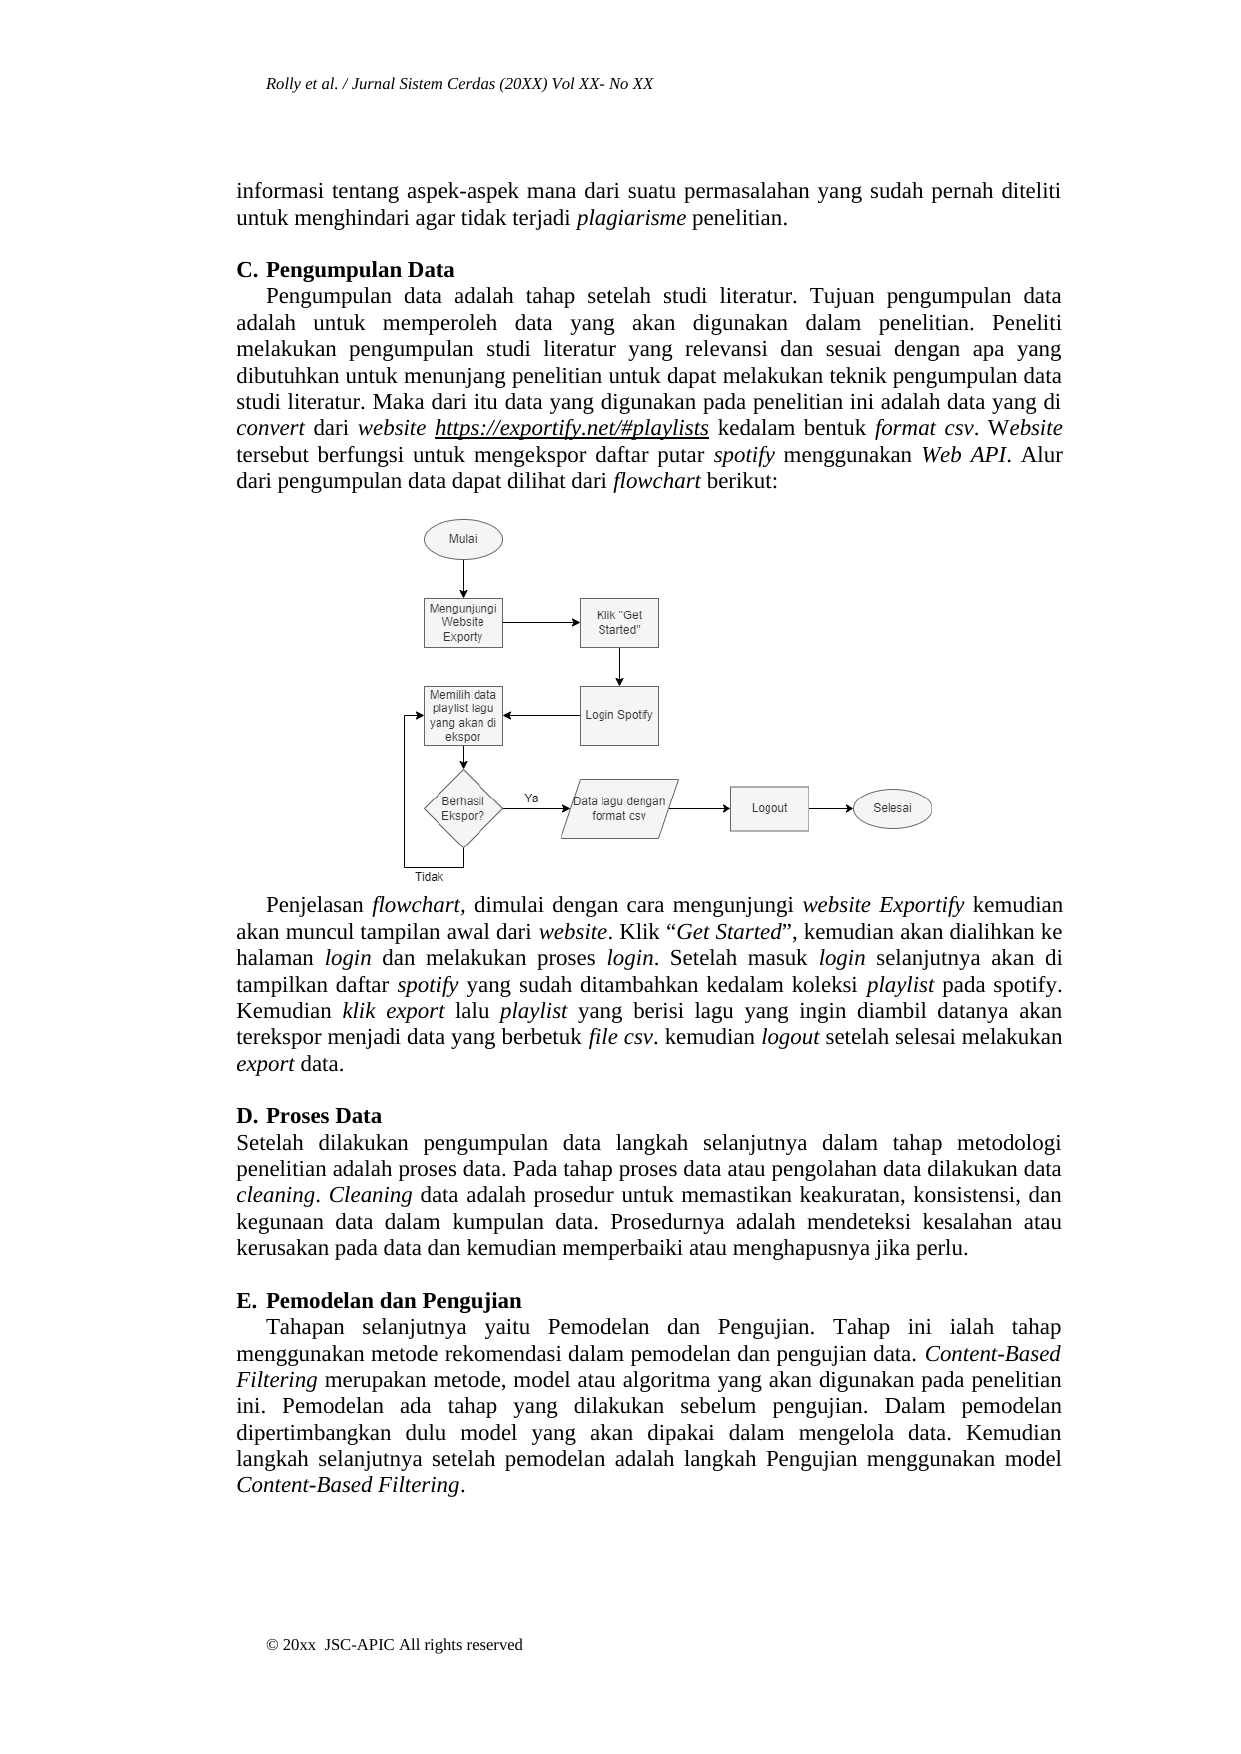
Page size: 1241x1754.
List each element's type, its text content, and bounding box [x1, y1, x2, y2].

subtitle Pemodelan dan Pengujian [236, 1287, 1063, 1313]
subtitle Pengumpulan Data [236, 256, 1063, 283]
text Setelah dilakukan pengumpulan data langkah selanjutnya dalam tahap metodologi penelitian adalah proses data. Pada tahap proses data atau pengolahan data dilakukan data cleaning. Cleaning data adalah prosedur untuk memastikan keakuratan, konsistensi, dan kegunaan data dalam kumpulan data. Prosedurnya adalah mendeteksi kesalahan atau kerusakan pada data dan kemudian memperbaiki atau menghapusnya jika perlu. [236, 1129, 1063, 1261]
text Pengumpulan data adalah tahap setelah studi literatur. Tujuan pengumpulan data adalah untuk memperoleh data yang akan digunakan dalam penelitian. Peneliti melakukan pengumpulan studi literatur yang relevansi dan sesuai dengan apa yang dibutuhkan untuk menunjang penelitian untuk dapat melakukan teknik pengumpulan data studi literatur. Maka dari itu data yang digunakan pada penelitian ini adalah data yang di convert dari website https://exportify.net/#playlists kedalam bentuk format csv. Website tersebut berfungsi untuk mengekspor daftar putar spotify menggunakan Web API. Alur dari pengumpulan data dapat dilihat dari flowchart berikut: [236, 283, 1063, 493]
subtitle Proses Data [236, 1102, 1063, 1129]
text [236, 177, 1063, 230]
text Penjelasan flowchart, dimulai dengan cara mengunjungi website Exportify kemudian akan muncul tampilan awal dari website. Klik “Get Started”, kemudian akan dialihkan ke halaman login dan melakukan proses login. Setelah masuk login selanjutnya akan di tampilkan daftar spotify yang sudah ditambahkan kedalam koleksi playlist pada spotify. Kemudian klik export lalu playlist yang berisi lagu yang ingin diambil datanya akan terekspor menjadi data yang berbetuk file csv. kemudian logout setelah selesai melakukan export data. [236, 892, 1063, 1076]
text Tahapan selanjutnya yaitu Pemodelan dan Pengujian. Tahap ini ialah tahap menggunakan metode rekomendasi dalam pemodelan dan pengujian data. Content-Based Filtering merupakan metode, model atau algoritma yang akan digunakan pada penelitian ini. Pemodelan ada tahap yang dilakukan sebelum pengujian. Dalam pemodelan dipertimbangkan dulu model yang akan dipakai dalam mengelola data. Kemudian langkah selanjutnya setelah pemodelan adalah langkah Pengujian menggunakan model Content-Based Filtering. [236, 1313, 1063, 1498]
picture [397, 519, 932, 892]
